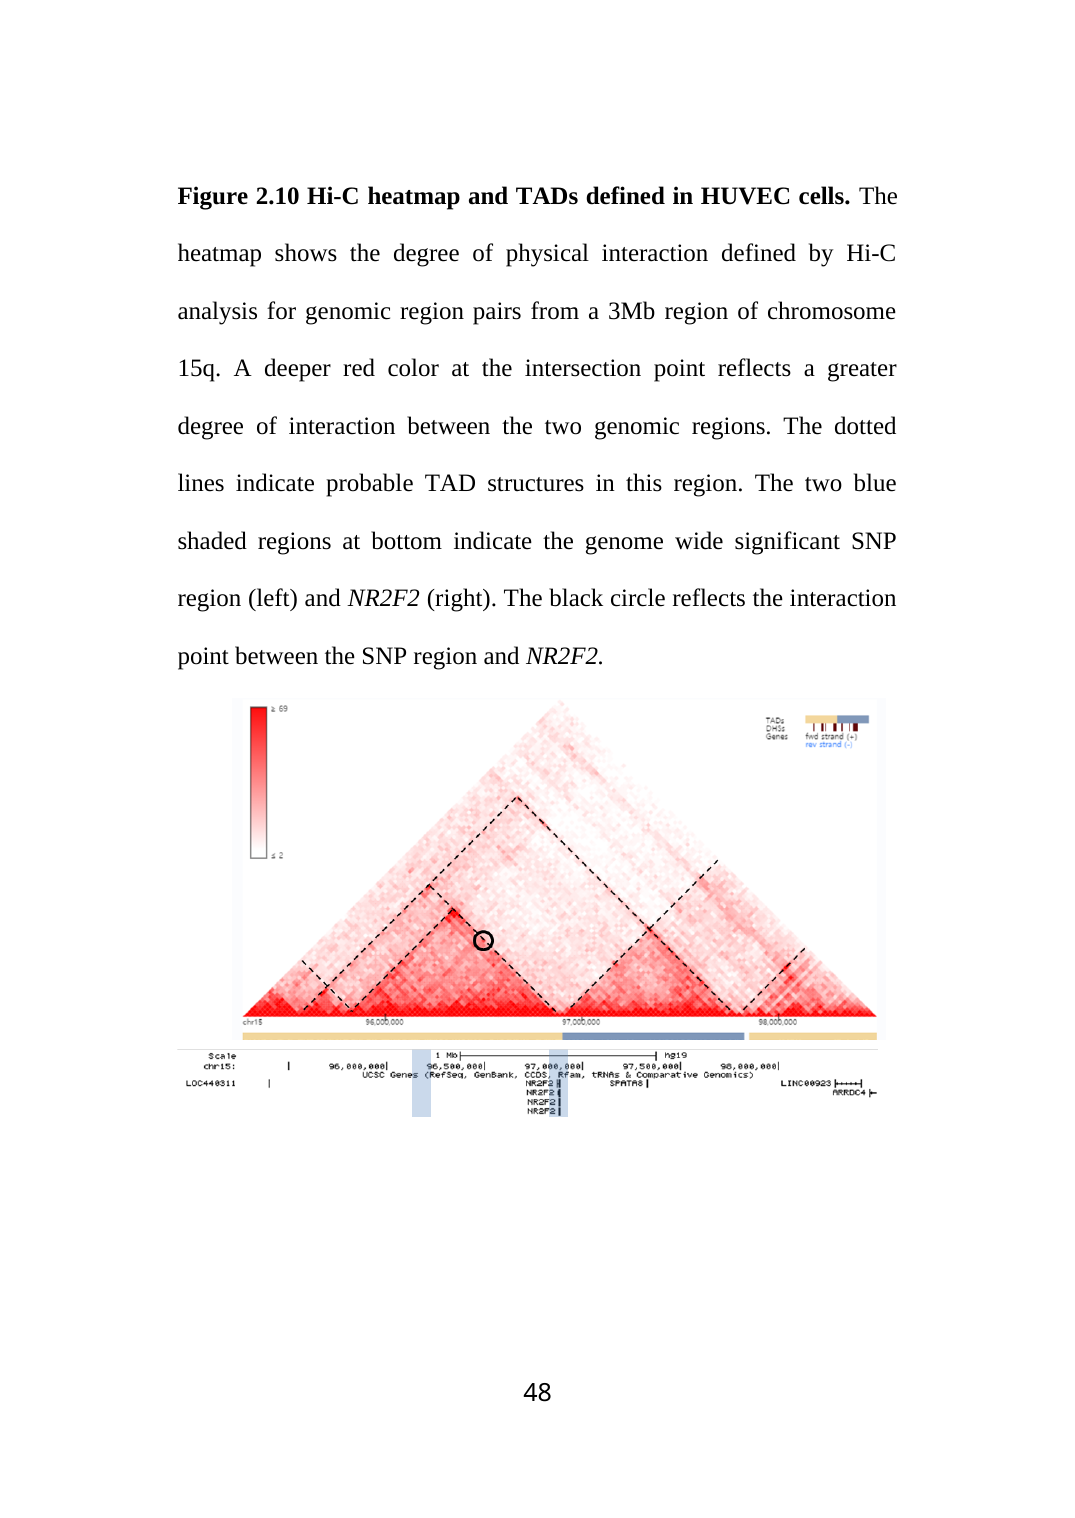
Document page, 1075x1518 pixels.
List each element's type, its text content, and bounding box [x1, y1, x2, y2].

subtitle Figure 2.10 Hi-C heatmap and TADs defined in HUVEC cells. The heatmap shows the degree of physical interaction defined by Hi-C analysis for genomic region pairs from a 3Mb region of chromosome 15q. A deeper red color at the intersection point reflects a greater degree of interaction between the two genomic regions. The dotted lines indicate probable TAD structures in this region. The two blue shaded regions at bottom indicate the genome wide significant SNP region (left) and NR2F2 (right). The black circle reflects the interaction point between the SNP region and NR2F2. [177, 181, 898, 670]
picture [177, 698, 886, 1117]
